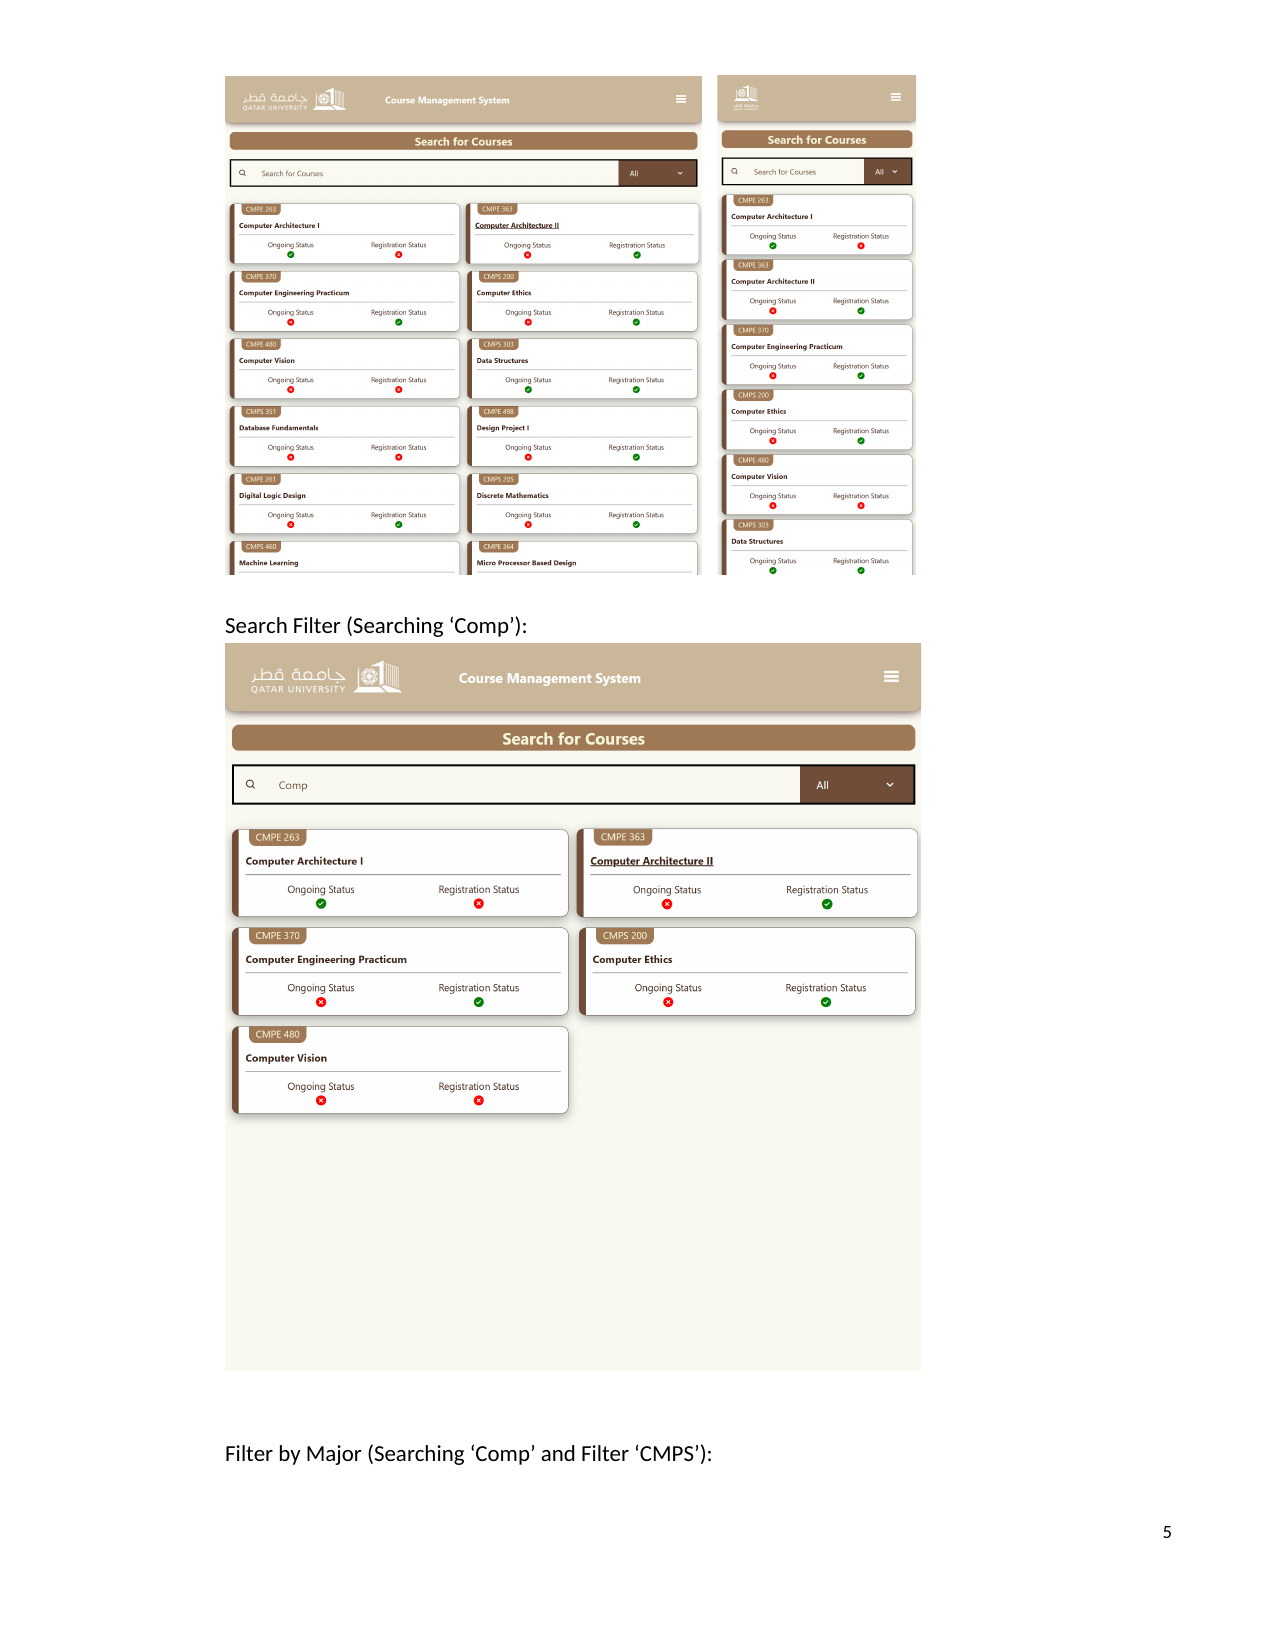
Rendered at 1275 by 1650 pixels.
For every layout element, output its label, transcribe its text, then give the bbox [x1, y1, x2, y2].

text Filter by Major (Searching ‘Comp’ and Filter ‘CMPS’): [225, 1439, 1173, 1467]
text Search Filter (Searching ‘Comp’): [225, 611, 1173, 639]
picture [225, 76, 702, 575]
picture [225, 643, 922, 1371]
picture [717, 75, 917, 575]
